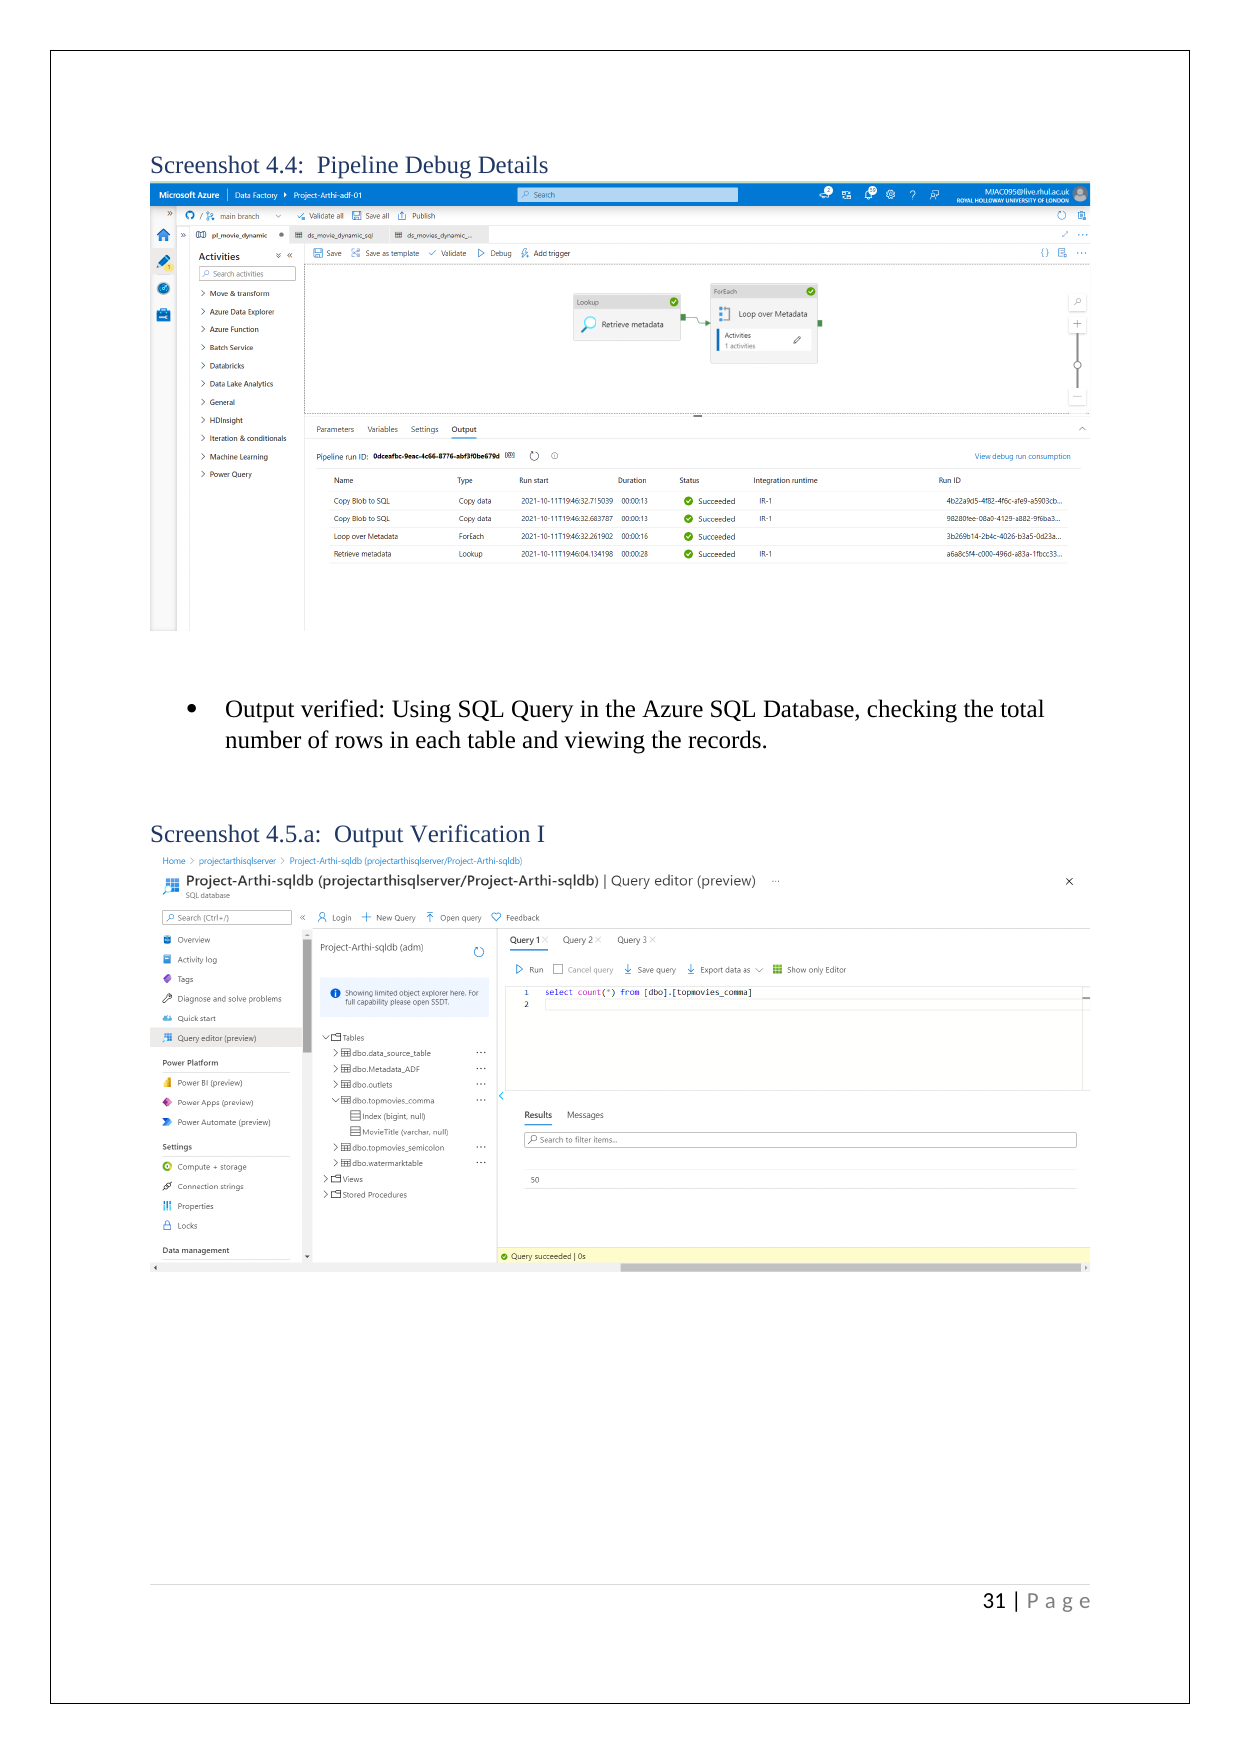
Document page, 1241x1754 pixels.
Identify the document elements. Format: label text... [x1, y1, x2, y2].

list Output verified: Using SQL Query in the Azure SQL Database, checking the total number of rows in each table and viewing the records. [187, 694, 1090, 753]
picture [150, 850, 1091, 1272]
text Screenshot 4.4: Pipeline Debug Details [150, 150, 1090, 181]
subtitle Screenshot 4.5.a: Output Verification I [150, 819, 1090, 848]
picture [150, 181, 1091, 631]
